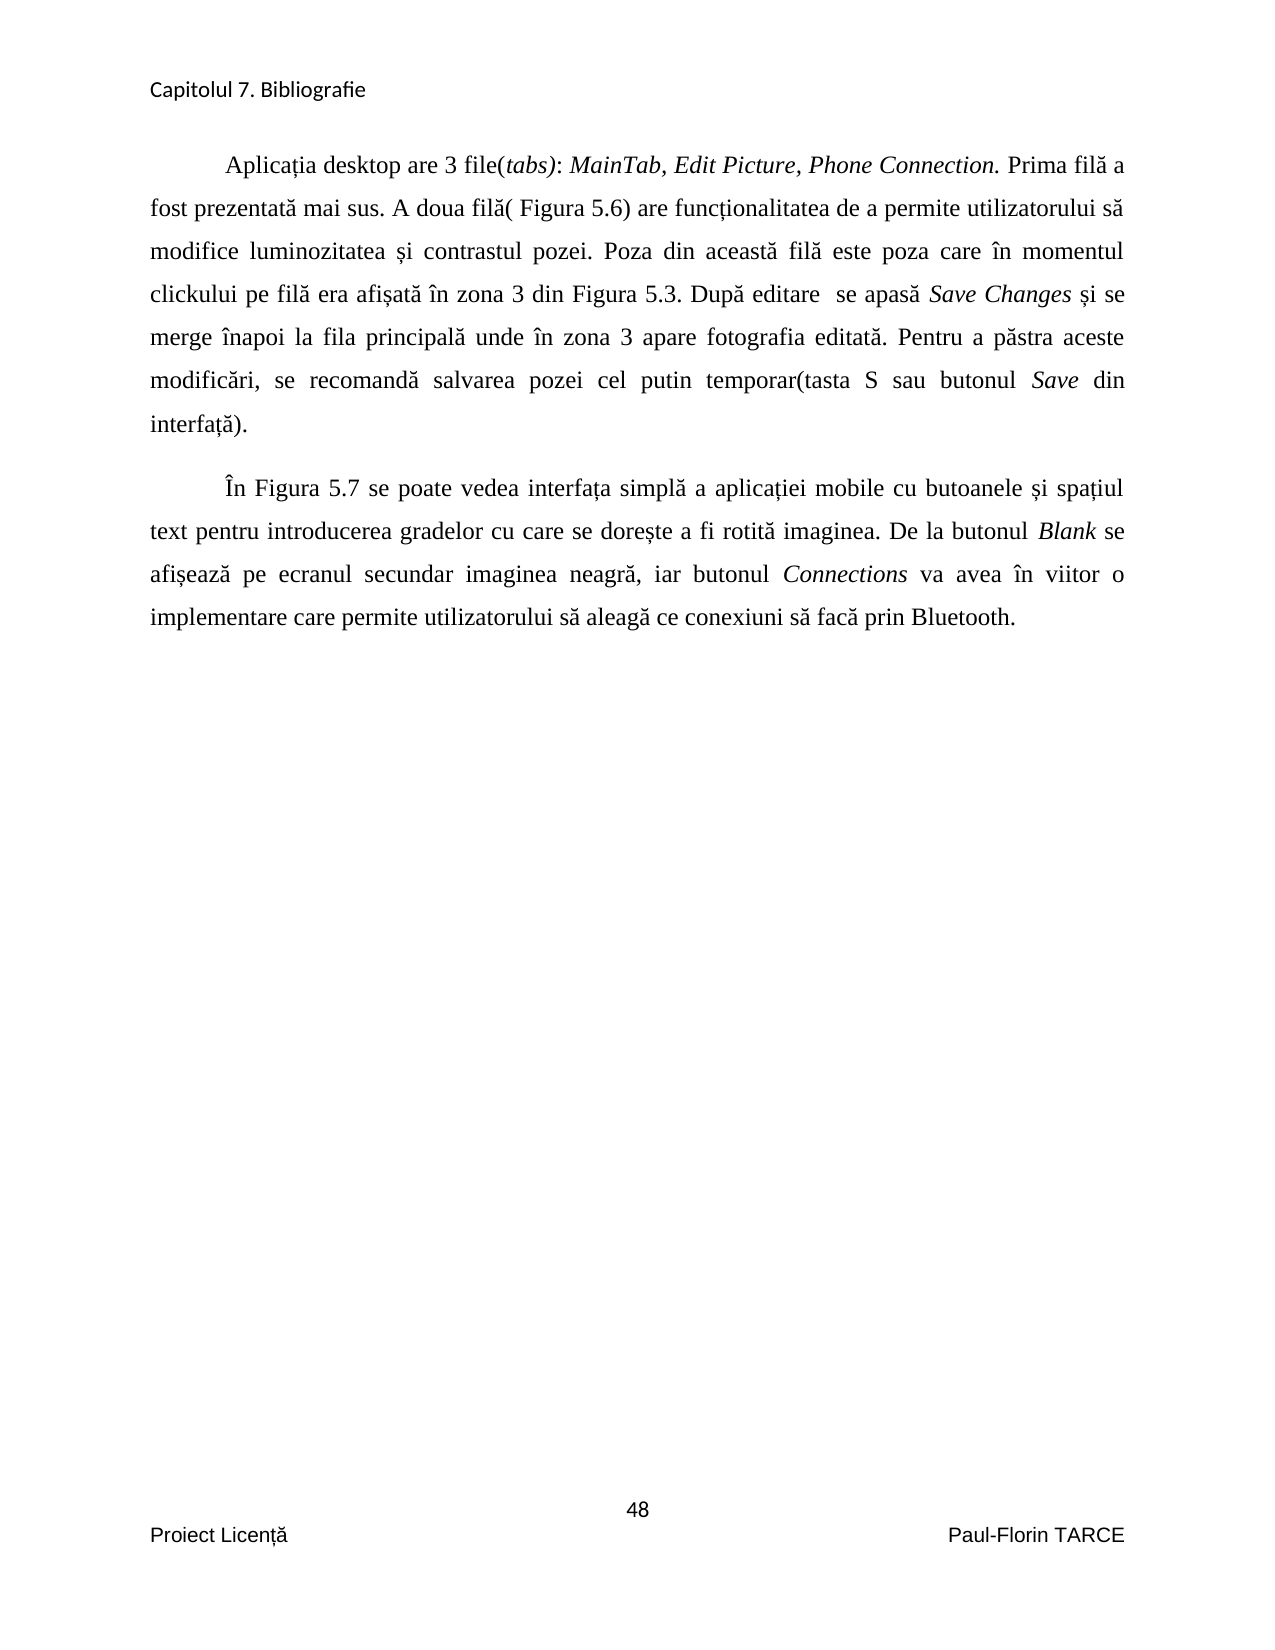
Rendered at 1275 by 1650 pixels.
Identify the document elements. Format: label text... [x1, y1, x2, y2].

text În Figura 5.7 se poate vedea interfața simplă a aplicației mobile cu butoanele și spațiul text pentru introducerea gradelor cu care se dorește a fi rotită imaginea. De la butonul Blank se afișează pe ecranul secundar imaginea neagră, iar butonul Connections va avea în viitor o implementare care permite utilizatorului să aleagă ce conexiuni să facă prin Bluetooth. [150, 473, 1125, 631]
text Aplicația desktop are 3 file(tabs): MainTab, Edit Picture, Phone Connection. Prima filă a fost prezentată mai sus. A doua filă( Figura 5.6) are funcționalitatea de a permite utilizatorului să modifice luminozitatea și contrastul pozei. Poza din această filă este poza care în momentul clickului pe filă era afișată în zona 3 din Figura 5.3. După editare se apasă Save Changes și se merge înapoi la fila principală unde în zona 3 apare fotografia editată. Pentru a păstra aceste modificări, se recomandă salvarea pozei cel putin temporar(tasta S sau butonul Save din interfață). [150, 150, 1125, 437]
